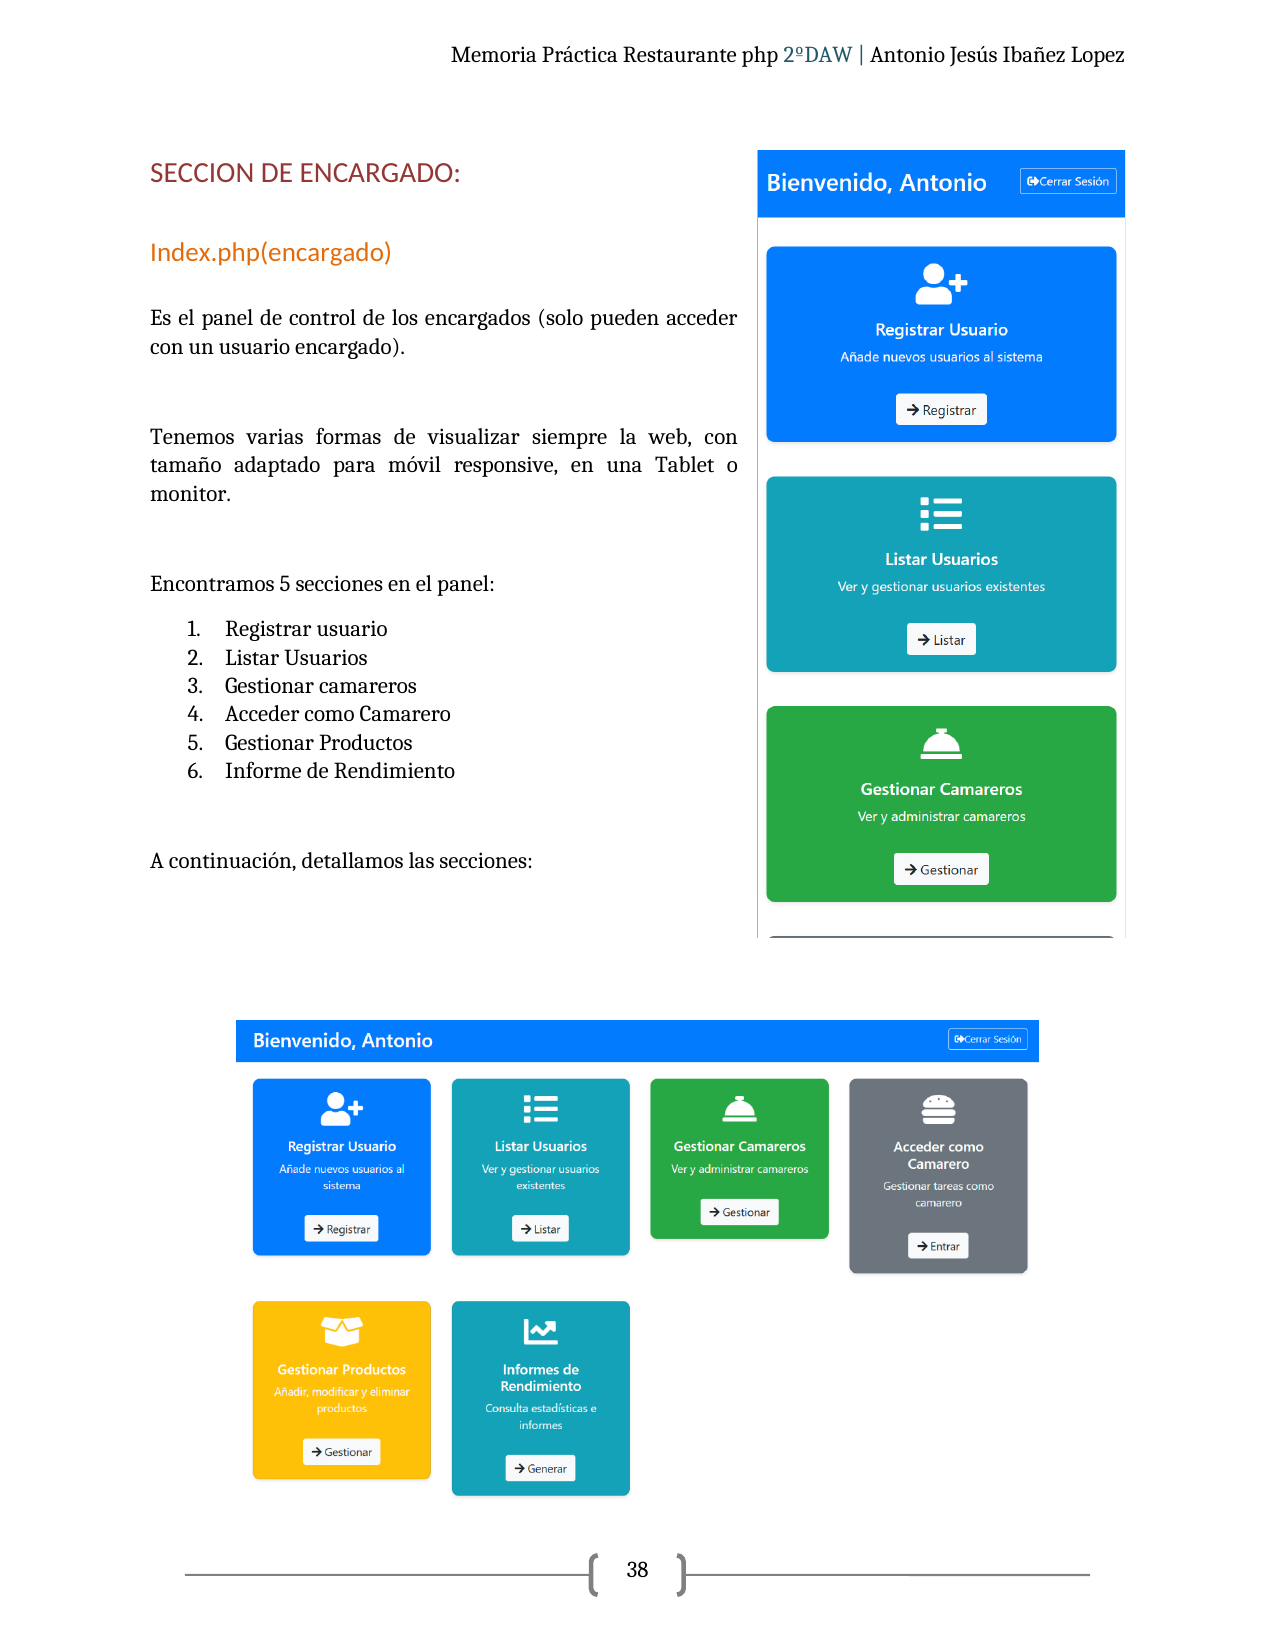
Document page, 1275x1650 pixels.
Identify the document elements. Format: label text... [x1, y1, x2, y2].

list Registrar usuario [187, 616, 757, 642]
list Listar Usuarios [187, 644, 757, 671]
list Gestionar Productos [187, 730, 757, 756]
text Es el panel de control de los encargados (solo pueden acceder con un usuario encargado). [150, 305, 757, 360]
text A continuación, detallamos las secciones: [150, 848, 757, 875]
subtitle SECCION DE ENCARGADO: [150, 154, 757, 190]
text Encontramos 5 secciones en el panel: [150, 571, 757, 597]
picture [757, 150, 1125, 938]
list Informe de Rendimiento [187, 758, 757, 784]
picture [236, 1020, 1039, 1524]
text Tenemos varias formas de visualizar siempre la web, con tamaño adaptado para móvil responsive, en una Tablet o monitor. [150, 424, 757, 507]
list Acceder como Camarero [187, 701, 757, 728]
subtitle Index.php(encargado) [150, 235, 757, 268]
list Gestionar camareros [187, 673, 757, 699]
